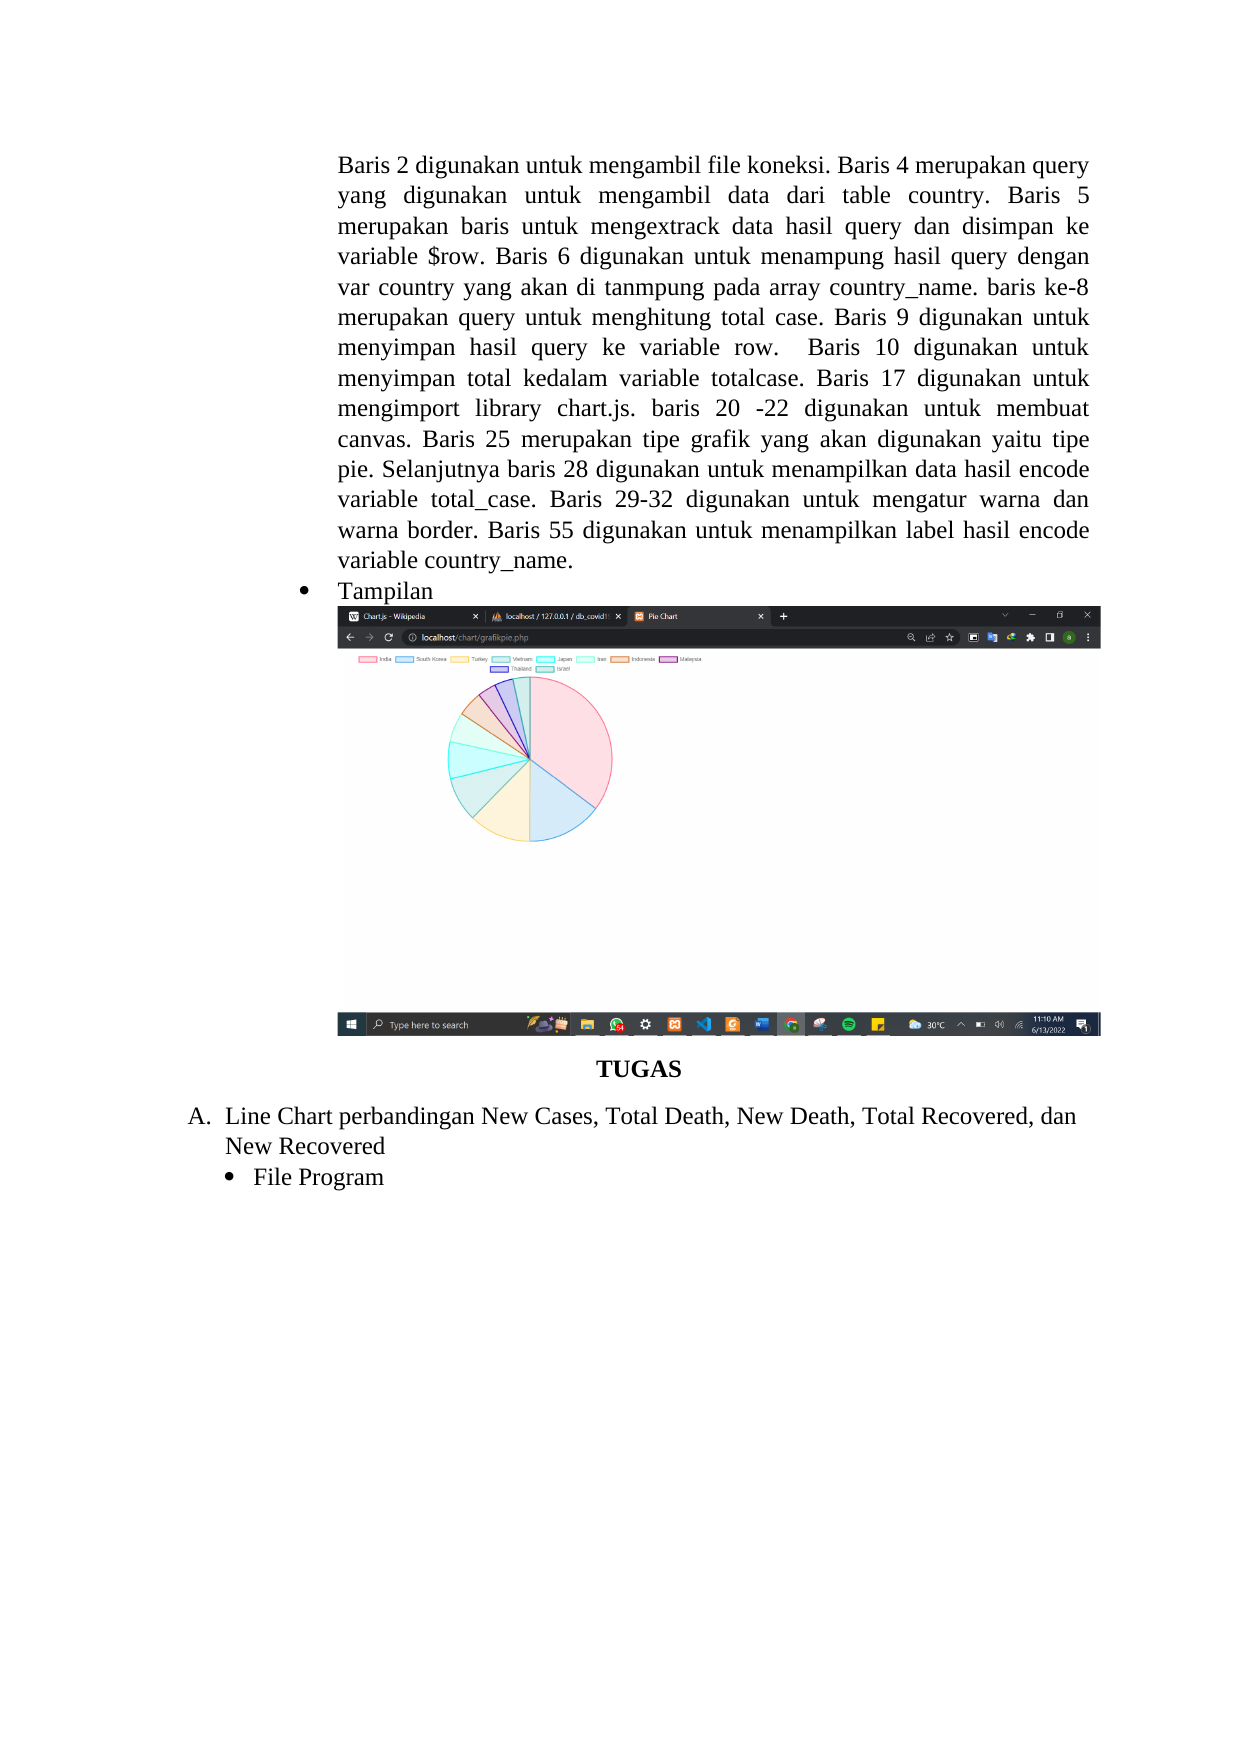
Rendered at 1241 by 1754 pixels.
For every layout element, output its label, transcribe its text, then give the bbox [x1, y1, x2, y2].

list Baris 2 digunakan untuk mengambil file koneksi. Baris 4 merupakan query yang digunakan untuk mengambil data dari table country. Baris 5 merupakan baris untuk mengextrack data hasil query dan disimpan ke variable $row. Baris 6 digunakan untuk menampung hasil query dengan var country yang akan di tanmpung pada array country_name. baris ke-8 merupakan query untuk menghitung total case. Baris 9 digunakan untuk menyimpan hasil query ke variable row. Baris 10 digunakan untuk menyimpan total kedalam variable totalcase. Baris 17 digunakan untuk mengimport library chart.js. baris 20 -22 digunakan untuk membuat canvas. Baris 25 merupakan tipe grafik yang akan digunakan yaitu tipe pie. Selanjutnya baris 28 digunakan untuk menampilkan data hasil encode variable total_case. Baris 29-32 digunakan untuk mengatur warna dan warna border. Baris 55 digunakan untuk menampilkan label hasil encode variable country_name. [337, 150, 1090, 574]
list Tampilan [300, 576, 1090, 604]
text TUGAS [187, 1054, 1090, 1083]
list File Program [225, 1162, 1090, 1191]
list Line Chart perbandingan New Cases, Total Death, New Death, Total Recovered, dan New Recovered [187, 1101, 1090, 1160]
picture [337, 606, 1101, 1036]
